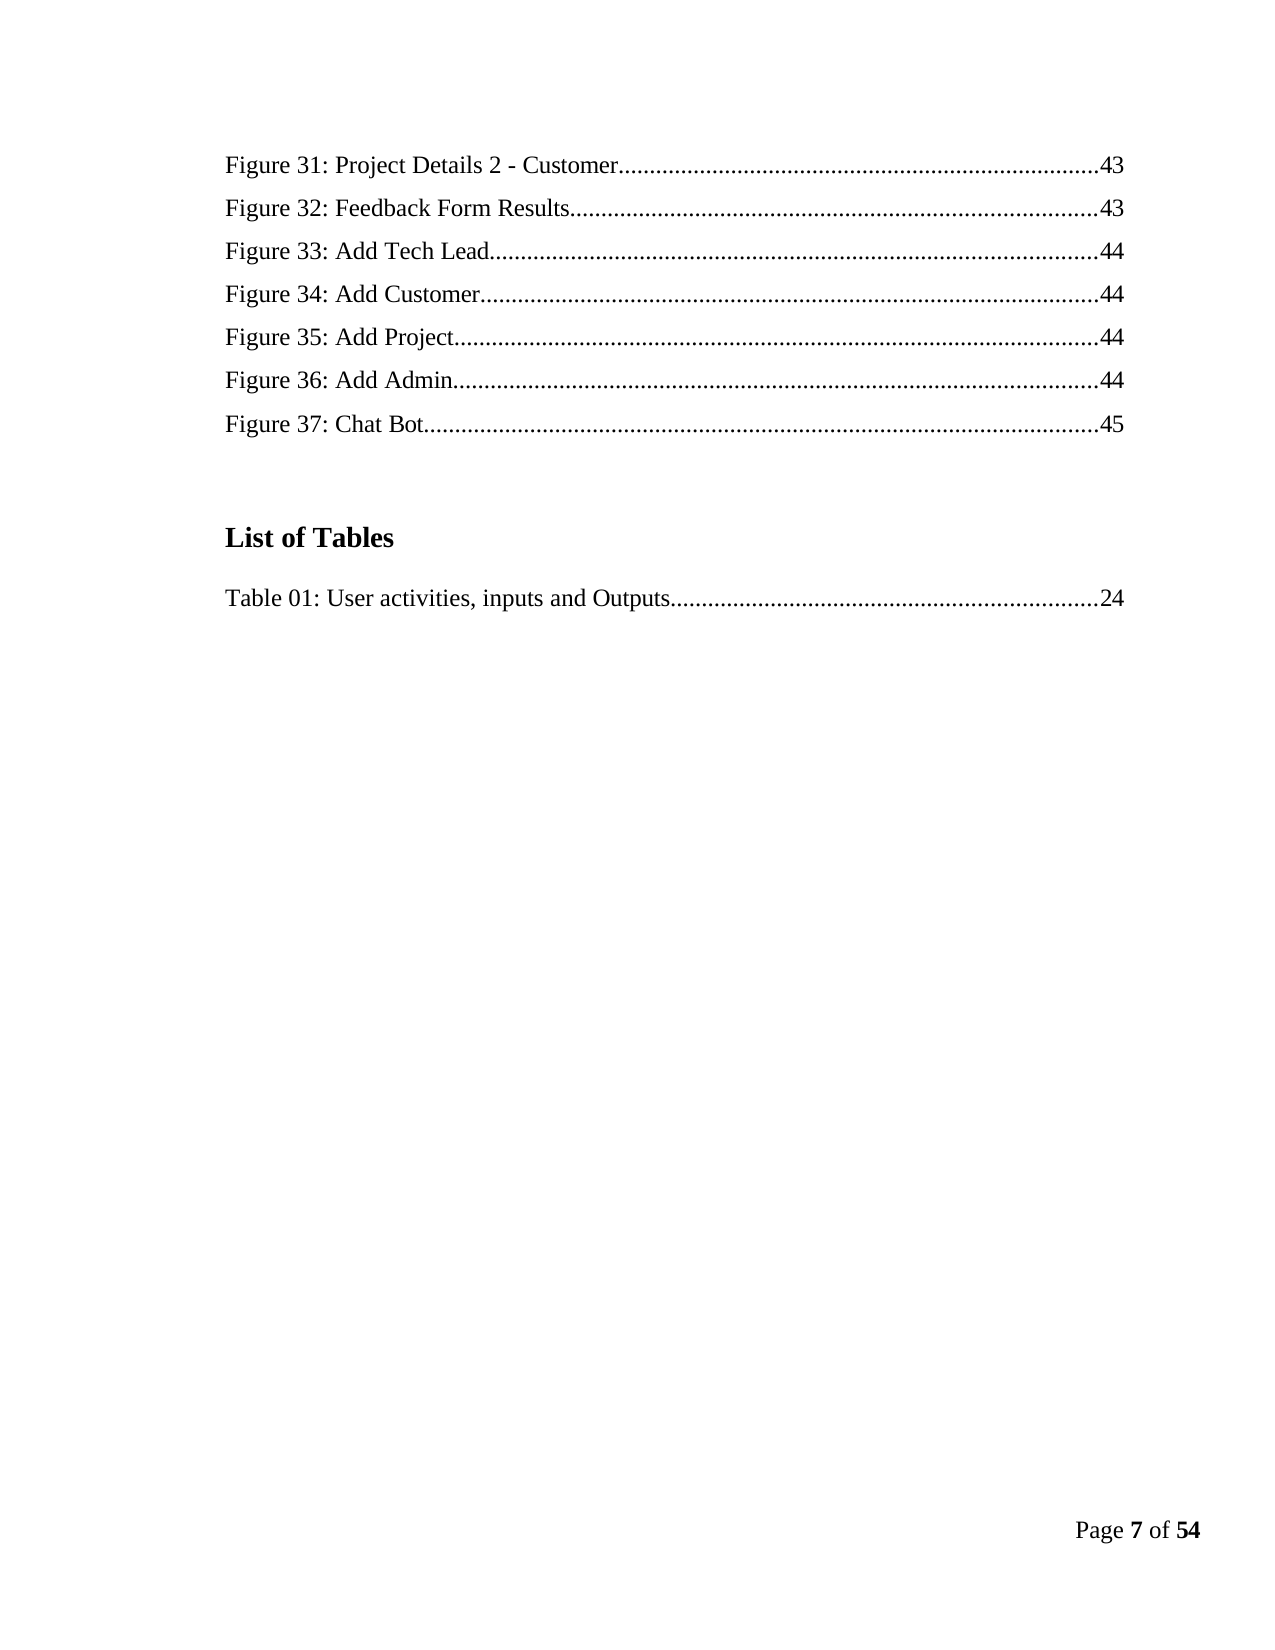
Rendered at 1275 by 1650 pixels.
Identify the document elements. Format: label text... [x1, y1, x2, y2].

text Figure 34: Add Customer 44 [225, 279, 1167, 308]
text Figure 31: Project Details 2 - Customer 43 [225, 150, 1167, 179]
text Figure 35: Add Project 44 [225, 322, 1167, 351]
text Figure 33: Add Tech Lead 44 [225, 236, 1167, 265]
subtitle List of Tables [225, 520, 1167, 554]
text Figure 37: Chat Bot 45 [225, 409, 1167, 437]
text Figure 32: Feedback Form Results 43 [225, 193, 1167, 222]
text Table 01: User activities, inputs and Outputs 24 [225, 583, 1167, 611]
text Figure 36: Add Admin 44 [225, 365, 1167, 394]
